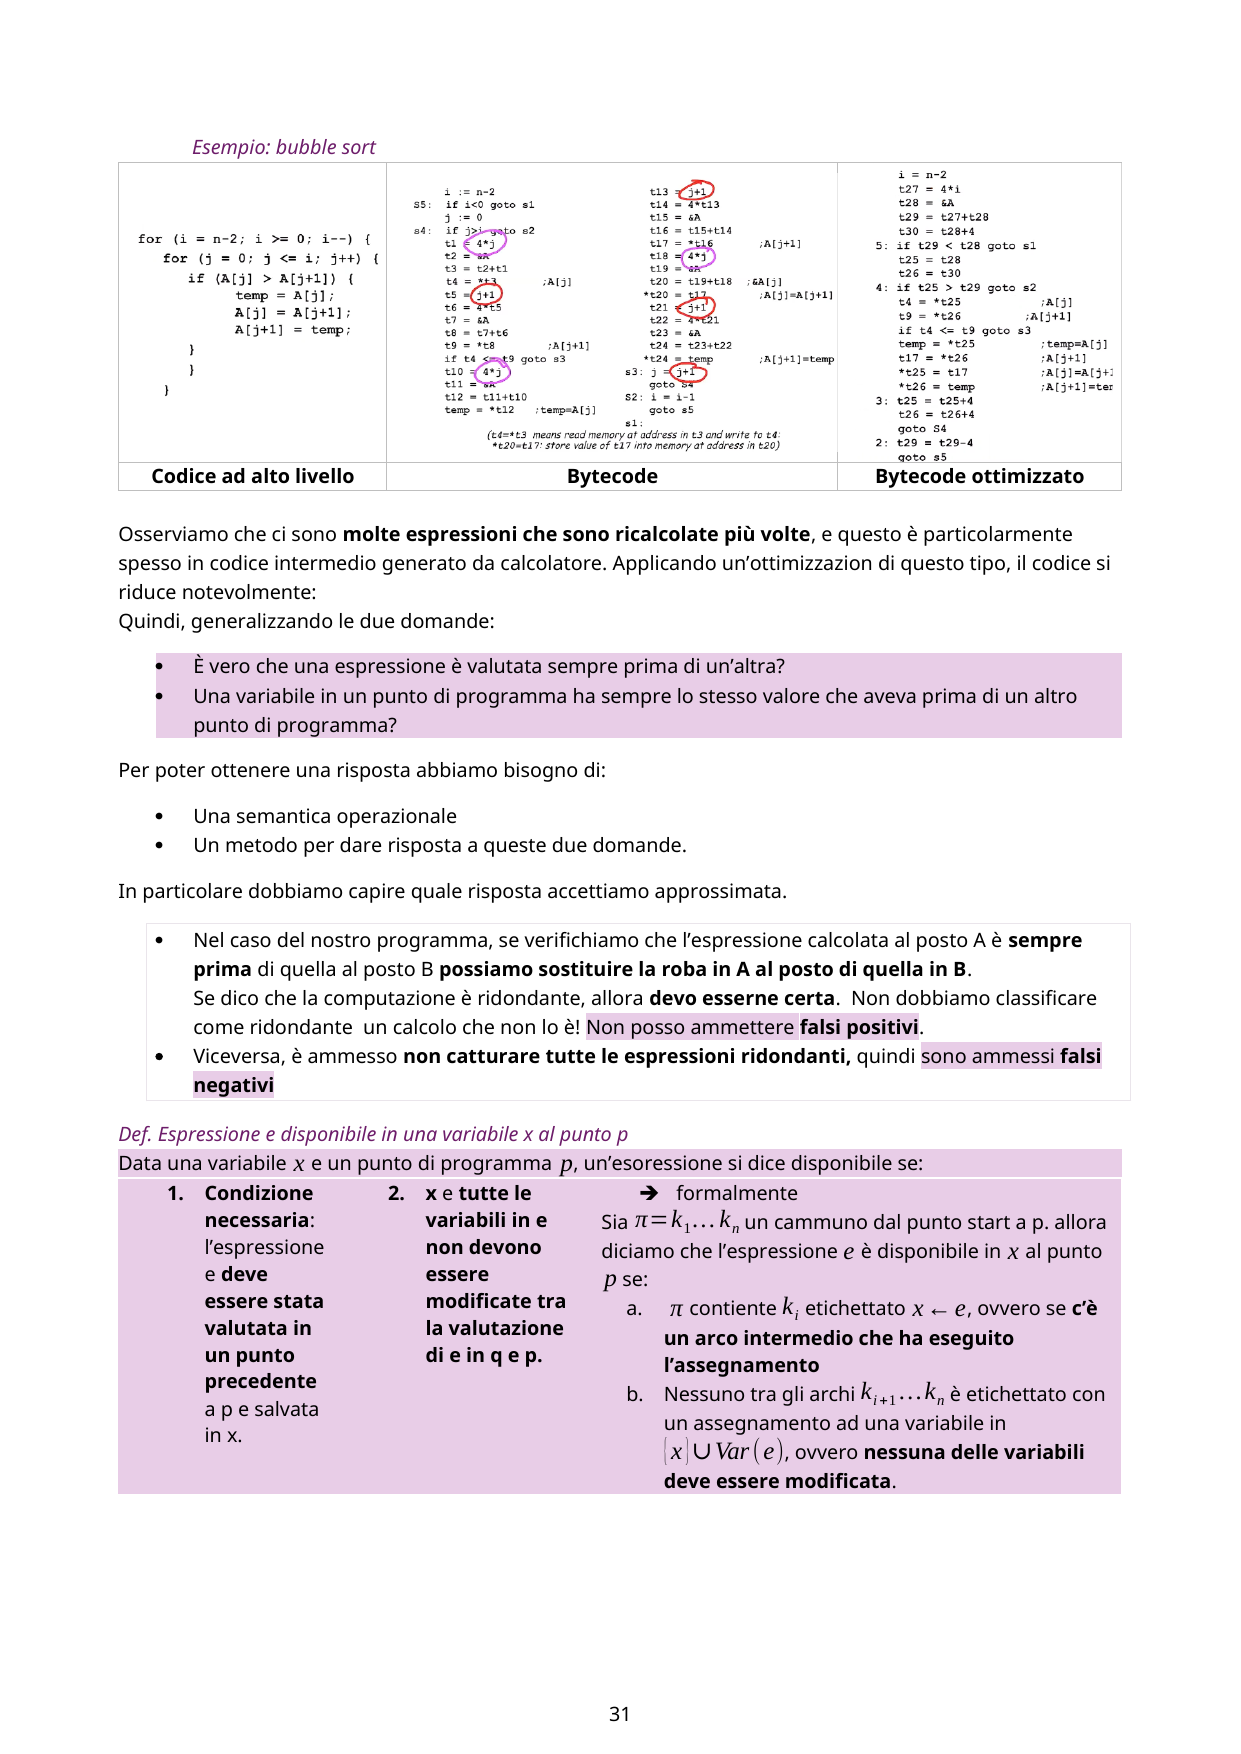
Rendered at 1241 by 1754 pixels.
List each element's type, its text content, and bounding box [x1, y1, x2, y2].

picture [398, 173, 838, 452]
table_cell Bytecode ottimizzato [838, 463, 1121, 490]
table_header x e tutte le variabili in e non devono essere modificate tra la valutazione di e in q e p. [339, 1179, 590, 1494]
list Viceversa, è ammesso non catturare tutte le espressioni ridondanti, quindi sono ammessi falsi negativi [147, 1039, 1130, 1100]
list Un metodo per dare risposta a queste due domande. [156, 831, 1122, 858]
list Nel caso del nostro programma, se verifichiamo che l’espressione calcolata al posto A è sempre prima di quella al posto B possiamo sostituire la roba in A al posto di quella in B. Se dico che la computazione è ridondante, allora devo esserne certa. Non dobbiamo classificare come ridondante un calcolo che non lo è! Non posso ammettere falsi positivi. [147, 924, 1130, 1039]
list Una variabile in un punto di programma ha sempre lo stesso valore che aveva prima di un altro punto di programma? [156, 682, 1122, 738]
list Una semantica operazionale [156, 802, 1122, 829]
text Quindi, generalizzando le due domande: [118, 607, 1122, 634]
table_header [387, 163, 837, 462]
picture [849, 163, 1122, 462]
table_cell Bytecode [387, 463, 837, 490]
table_cell Codice ad alto livello [119, 463, 386, 490]
table_header [838, 163, 849, 462]
subtitle Def. Espressione e disponibile in una variabile x al punto p [118, 1120, 1122, 1147]
text Data una variabile e un punto di programma , un’esoressione si dice disponibile se: [118, 1149, 1122, 1177]
text Osserviamo che ci sono molte espressioni che sono ricalcolate più volte, e questo è particolarmente spesso in codice intermedio generato da calcolatore. Applicando un’ottimizzazion di questo tipo, il codice si riduce notevolmente: [118, 520, 1122, 605]
text In particolare dobbiamo capire quale risposta accettiamo approssimata. [118, 877, 1122, 904]
table_header formalmente Sia un cammuno dal punto start a p. allora diciamo che l’espressione è disponibile in al punto se: contiente etichettato , ovvero se c’è un arco intermedio che ha eseguito l’assegnamento Nessuno tra gli archi è etichettato con un assegnamento ad una variabile in , ovvero nessuna delle variabili deve essere modificata. [590, 1179, 1121, 1494]
subtitle Esempio: bubble sort [192, 133, 1122, 160]
text Per poter ottenere una risposta abbiamo bisogno di: [118, 757, 1122, 784]
table_header [119, 163, 386, 462]
list È vero che una espressione è valutata sempre prima di un’altra? [156, 653, 1122, 680]
picture [129, 224, 386, 401]
table_header Condizione necessaria: l’espressione e deve essere stata valutata in un punto precedente a p e salvata in x. [118, 1179, 339, 1494]
